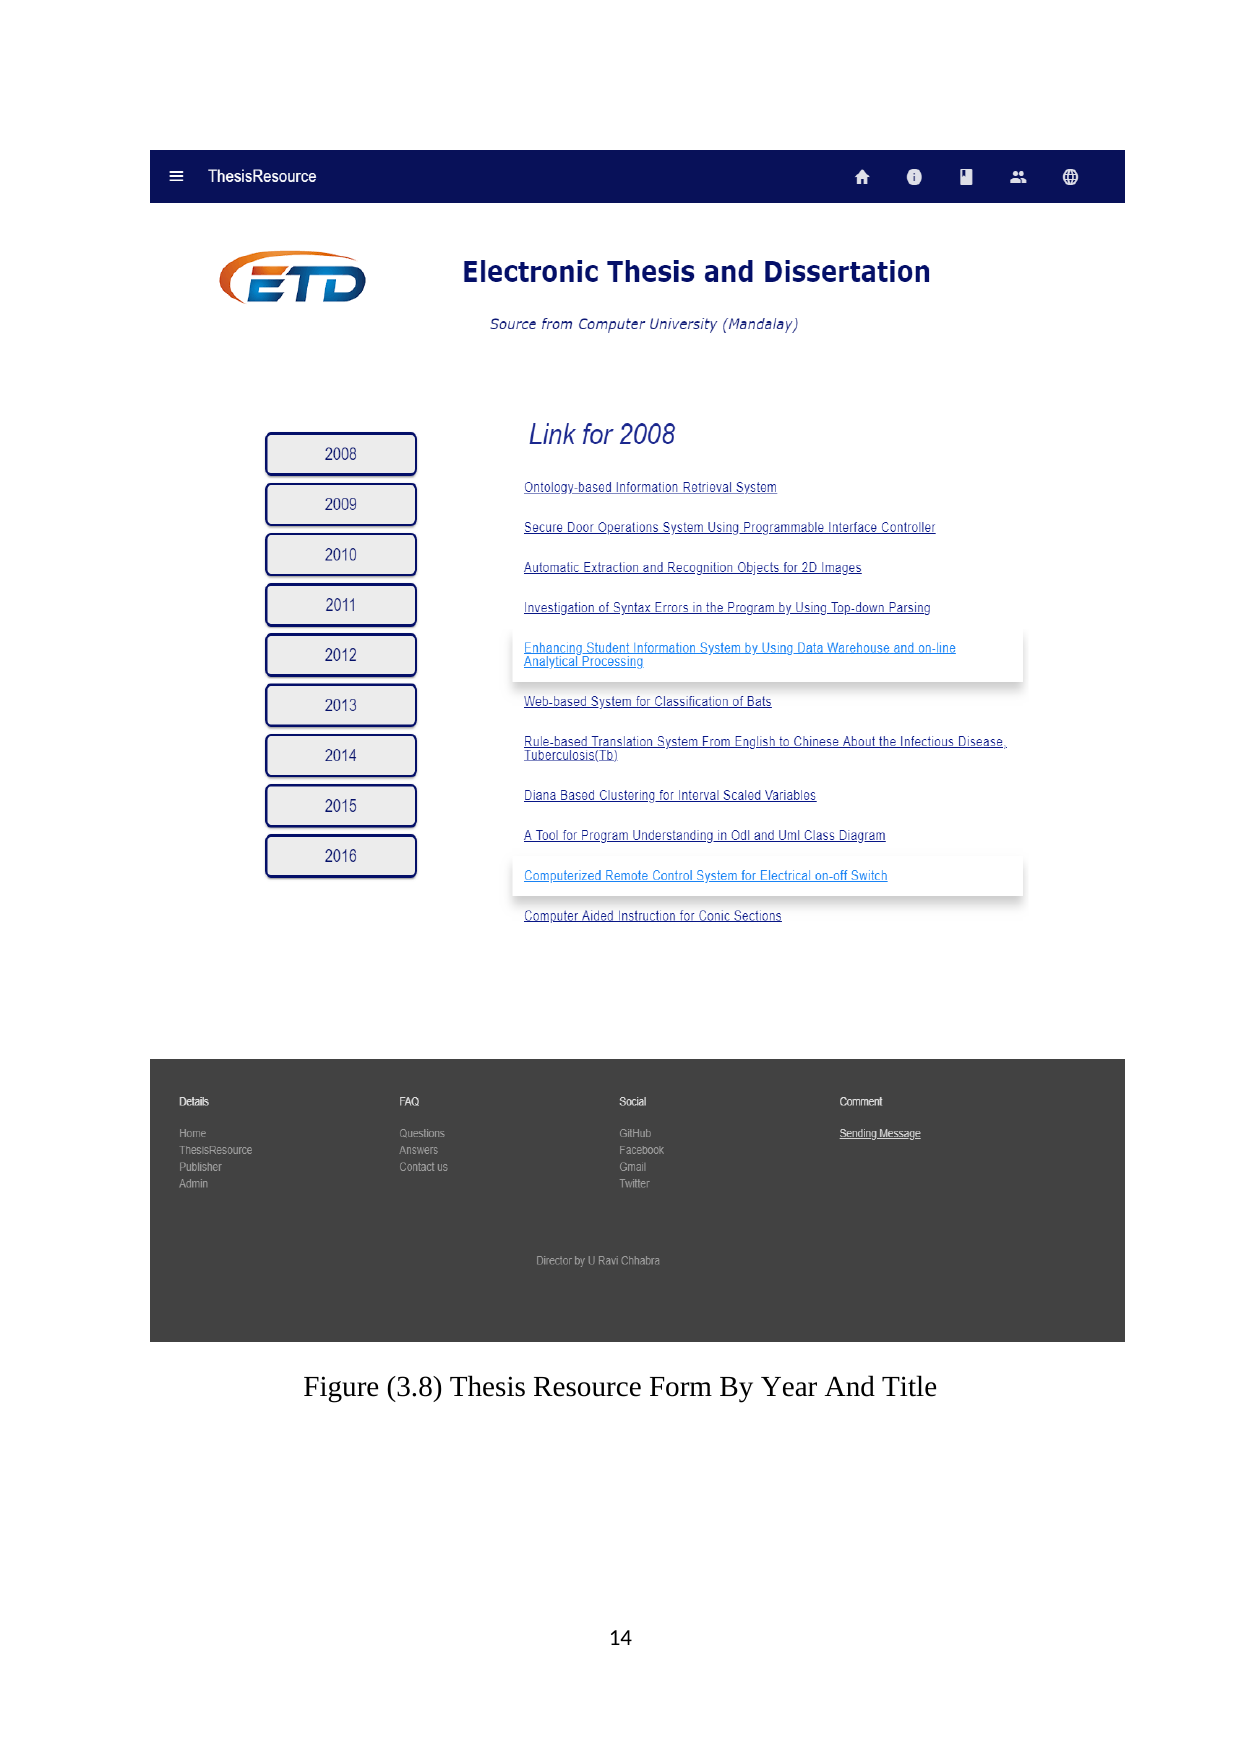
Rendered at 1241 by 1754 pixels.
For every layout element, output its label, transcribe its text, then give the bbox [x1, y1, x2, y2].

picture [150, 150, 1125, 1342]
text Figure (3.8) Thesis Resource Form By Year And Title [150, 1369, 1090, 1402]
